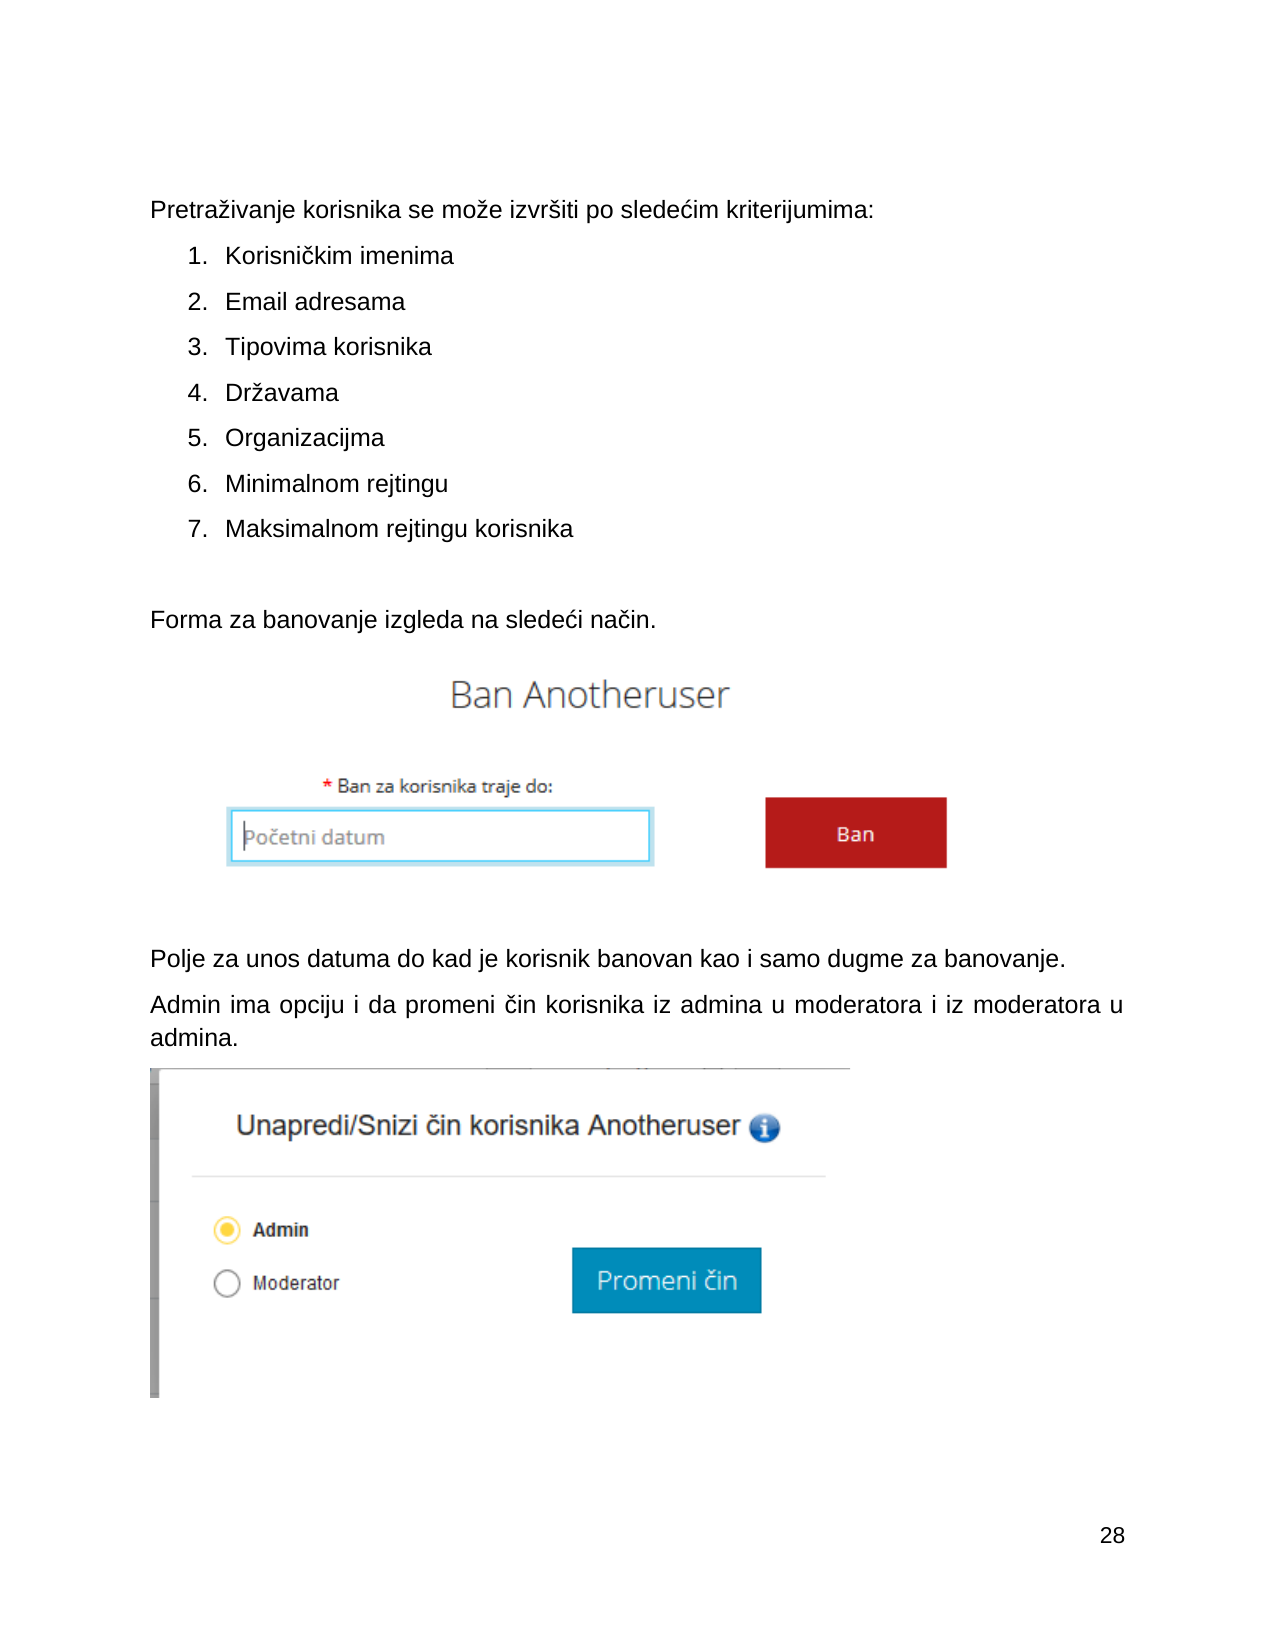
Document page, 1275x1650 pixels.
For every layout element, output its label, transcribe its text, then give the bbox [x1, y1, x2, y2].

picture [150, 1068, 851, 1398]
list Maksimalnom rejtingu korisnika [187, 514, 1125, 543]
list Korisničkim imenima [187, 241, 1125, 270]
list Organizacijma [187, 423, 1125, 452]
list Minimalnom rejtingu [187, 469, 1125, 497]
list Tipovima korisnika [187, 332, 1125, 361]
text Pretraživanje korisnika se može izvršiti po sledećim kriterijumima: [150, 196, 1125, 224]
text Polje za unos datuma do kad je korisnik banovan kao i samo dugme za banovanje. [150, 944, 1125, 973]
text Admin ima opciju i da promeni čin korisnika iz admina u moderatora i iz moderatora u admina. [150, 989, 1125, 1051]
picture [150, 650, 1044, 928]
list Državama [187, 378, 1125, 406]
list Email adresama [187, 287, 1125, 315]
text Forma za banovanje izgleda na sledeći način. [150, 605, 1125, 634]
